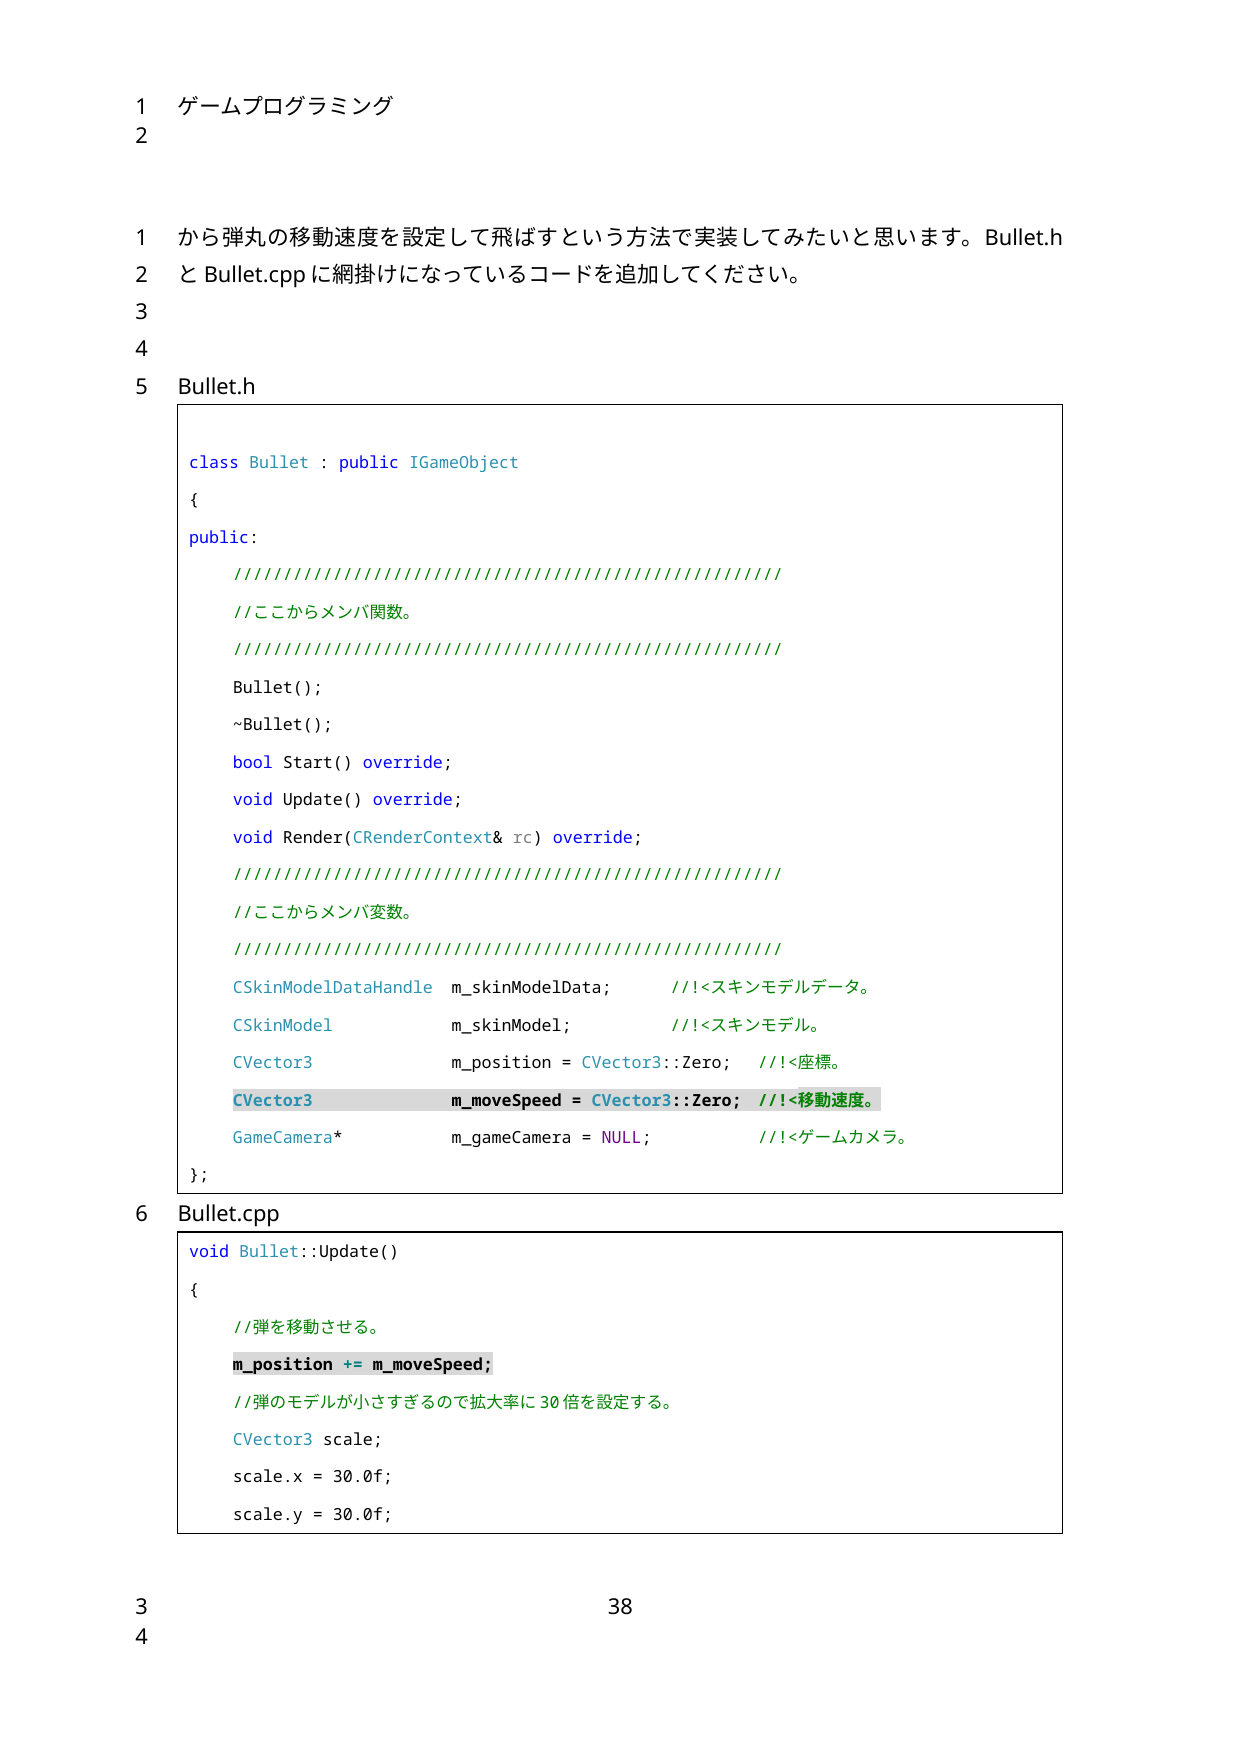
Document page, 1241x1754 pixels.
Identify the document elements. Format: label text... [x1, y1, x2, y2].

text Bullet.h [177, 367, 1063, 404]
table_header class Bullet : public IGameObject { public: /////////////////////////////////////////////////////// //ここからメンバ関数。 /////////////////////////////////////////////////////// Bullet(); ~Bullet(); bool Start() override; void Update() override; void Render(CRenderContext& rc) override; /////////////////////////////////////////////////////// //ここからメンバ変数。 /////////////////////////////////////////////////////// CSkinModelDataHandle m_skinModelData; //!<スキンモデルデータ。 CSkinModel m_skinModel; //!<スキンモデル。 CVector3 m_position = CVector3::Zero; //!<座標。 CVector3 m_moveSpeed = CVector3::Zero; //!<移動速度。 GameCamera* m_gameCamera = NULL; //!<ゲームカメラ。 }; [178, 405, 1062, 1193]
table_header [178, 1233, 1062, 1532]
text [177, 217, 1063, 292]
text Bullet.cpp [177, 1194, 1063, 1231]
